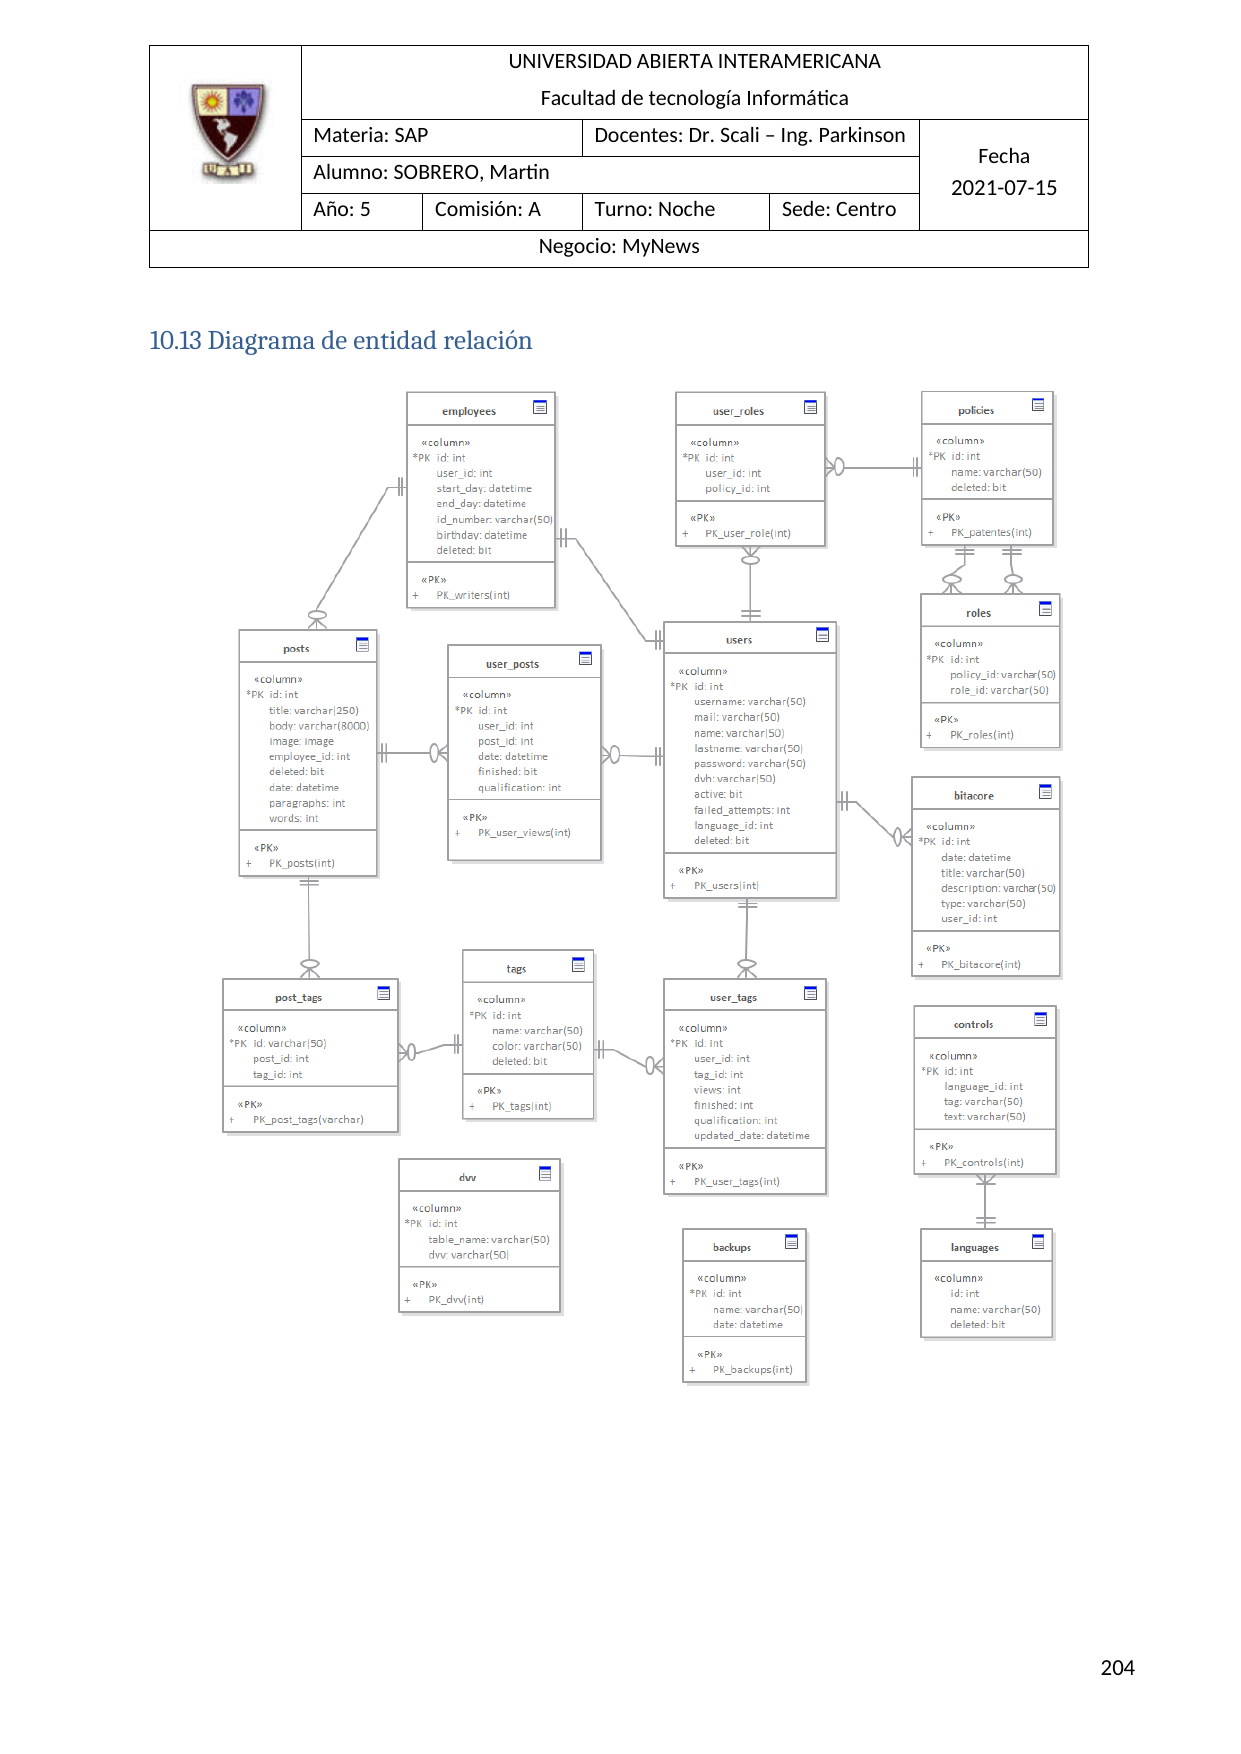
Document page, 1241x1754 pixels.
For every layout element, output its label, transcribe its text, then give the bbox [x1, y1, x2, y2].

picture [219, 385, 1066, 1389]
subtitle 10.13 Diagrama de entidad relación [150, 325, 1135, 356]
picture [177, 75, 278, 189]
